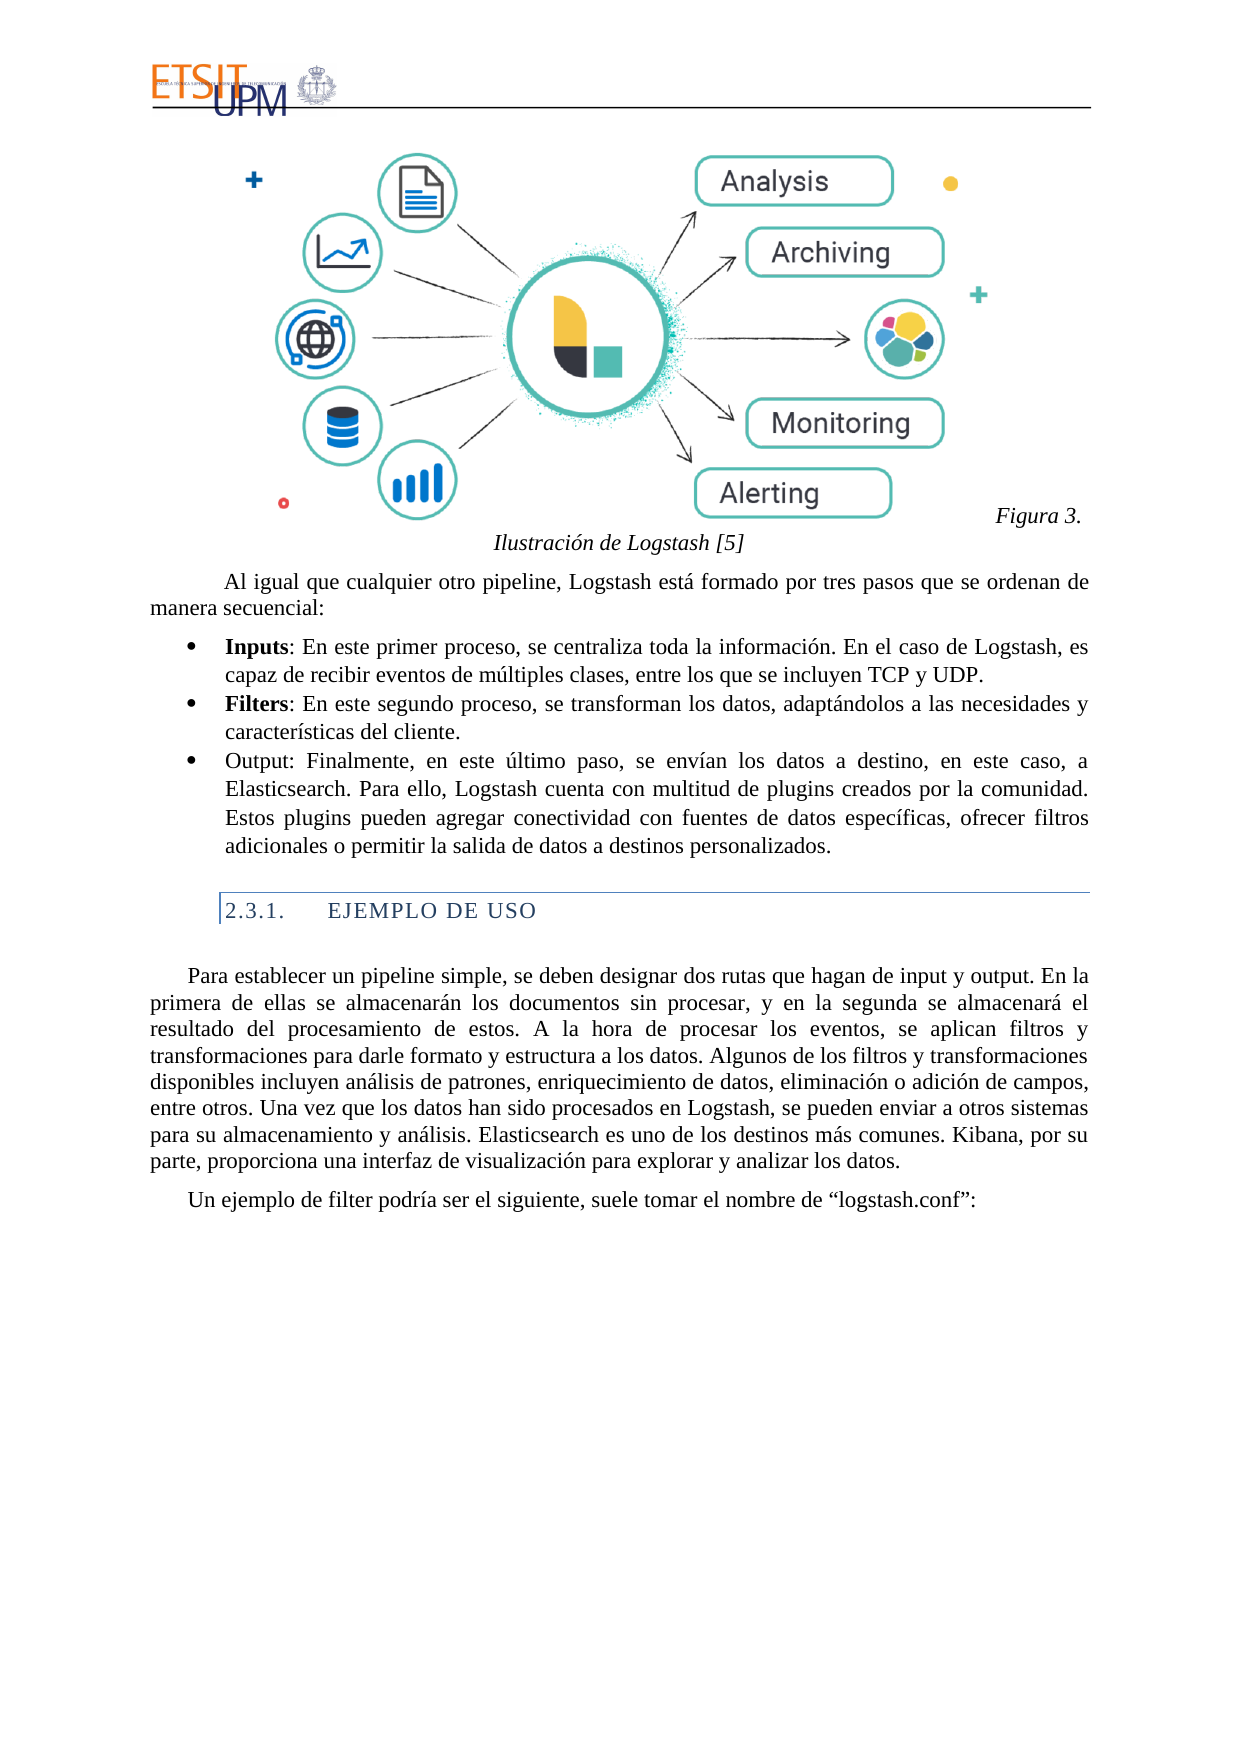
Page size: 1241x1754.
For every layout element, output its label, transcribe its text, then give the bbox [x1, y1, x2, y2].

list Filters: En este segundo proceso, se transforman los datos, adaptándolos a las necesidades y características del cliente. [187, 690, 1090, 744]
text Para establecer un pipeline simple, se deben designar dos rutas que hagan de input y output. En la primera de ellas se almacenarán los documentos sin procesar, y en la segunda se almacenará el resultado del procesamiento de estos. A la hora de procesar los eventos, se aplican filtros y transformaciones para darle formato y estructura a los datos. Algunos de los filtros y transformaciones disponibles incluyen análisis de patrones, enriquecimiento de datos, eliminación o adición de campos, entre otros. Una vez que los datos han sido procesados en Logstash, se pueden enviar a otros sistemas para su almacenamiento y análisis. Elasticsearch es uno de los destinos más comunes. Kibana, por su parte, proporciona una interfaz de visualización para explorar y analizar los datos. [150, 963, 1090, 1173]
picture [229, 150, 996, 524]
list Output: Finalmente, en este último paso, se envían los datos a destino, en este caso, a Elasticsearch. Para ello, Logstash cuenta con multitud de plugins creados por la comunidad. Estos plugins pueden agregar conectividad con fuentes de datos específicas, ofrecer filtros adicionales o permitir la salida de datos a destinos personalizados. [187, 747, 1090, 858]
text Al igual que cualquier otro pipeline, Logstash está formado por tres pasos que se ordenan de manera secuencial: [150, 568, 1090, 620]
subtitle Ejemplo de uso [221, 893, 1090, 924]
text Un ejemplo de filter podría ser el siguiente, suele tomar el nombre de “logstash.conf”: [150, 1186, 1090, 1212]
list Inputs: En este primer proceso, se centraliza toda la información. En el caso de Logstash, es capaz de recibir eventos de múltiples clases, entre los que se incluyen TCP y UDP. [187, 633, 1090, 688]
picture [151, 63, 338, 117]
